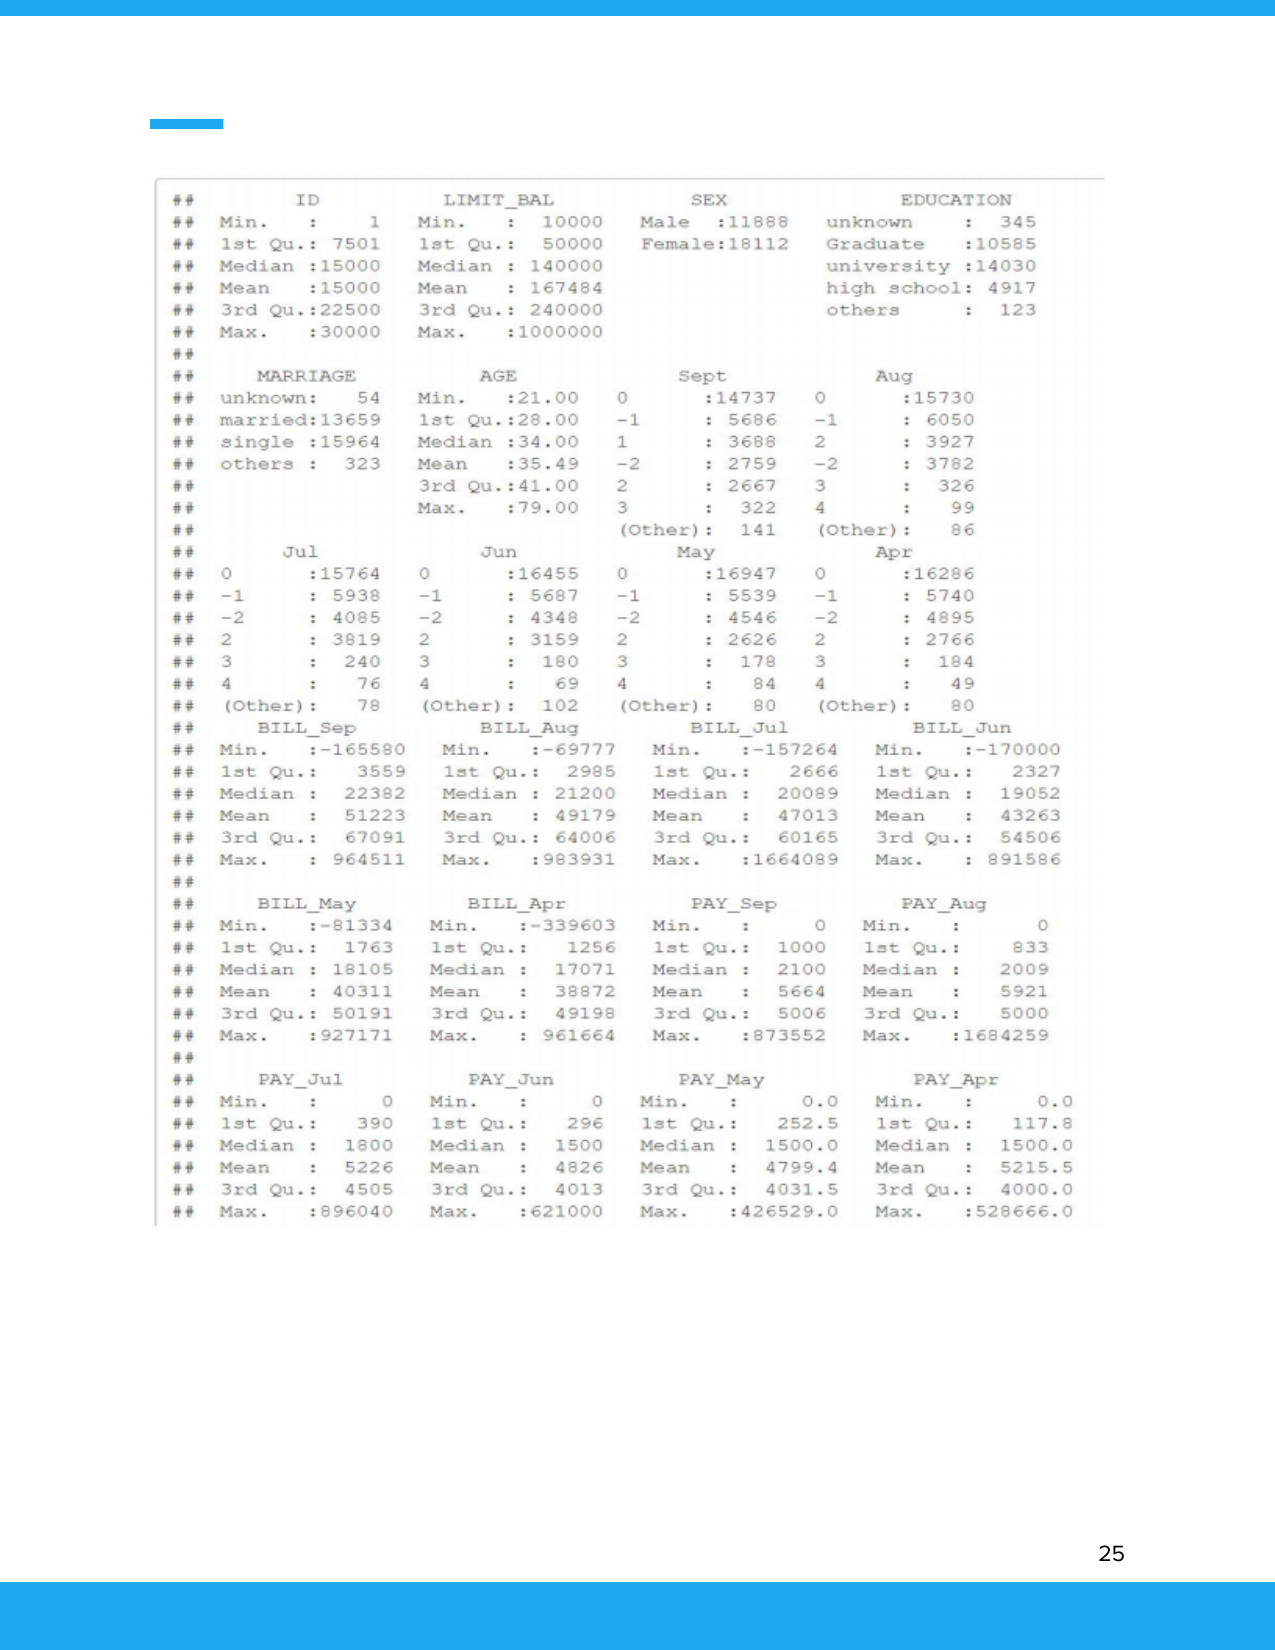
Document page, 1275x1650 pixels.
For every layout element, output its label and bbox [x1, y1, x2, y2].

picture [0, 1582, 1275, 1650]
picture [150, 174, 1108, 1241]
picture [150, 119, 224, 129]
picture [0, 0, 1275, 16]
